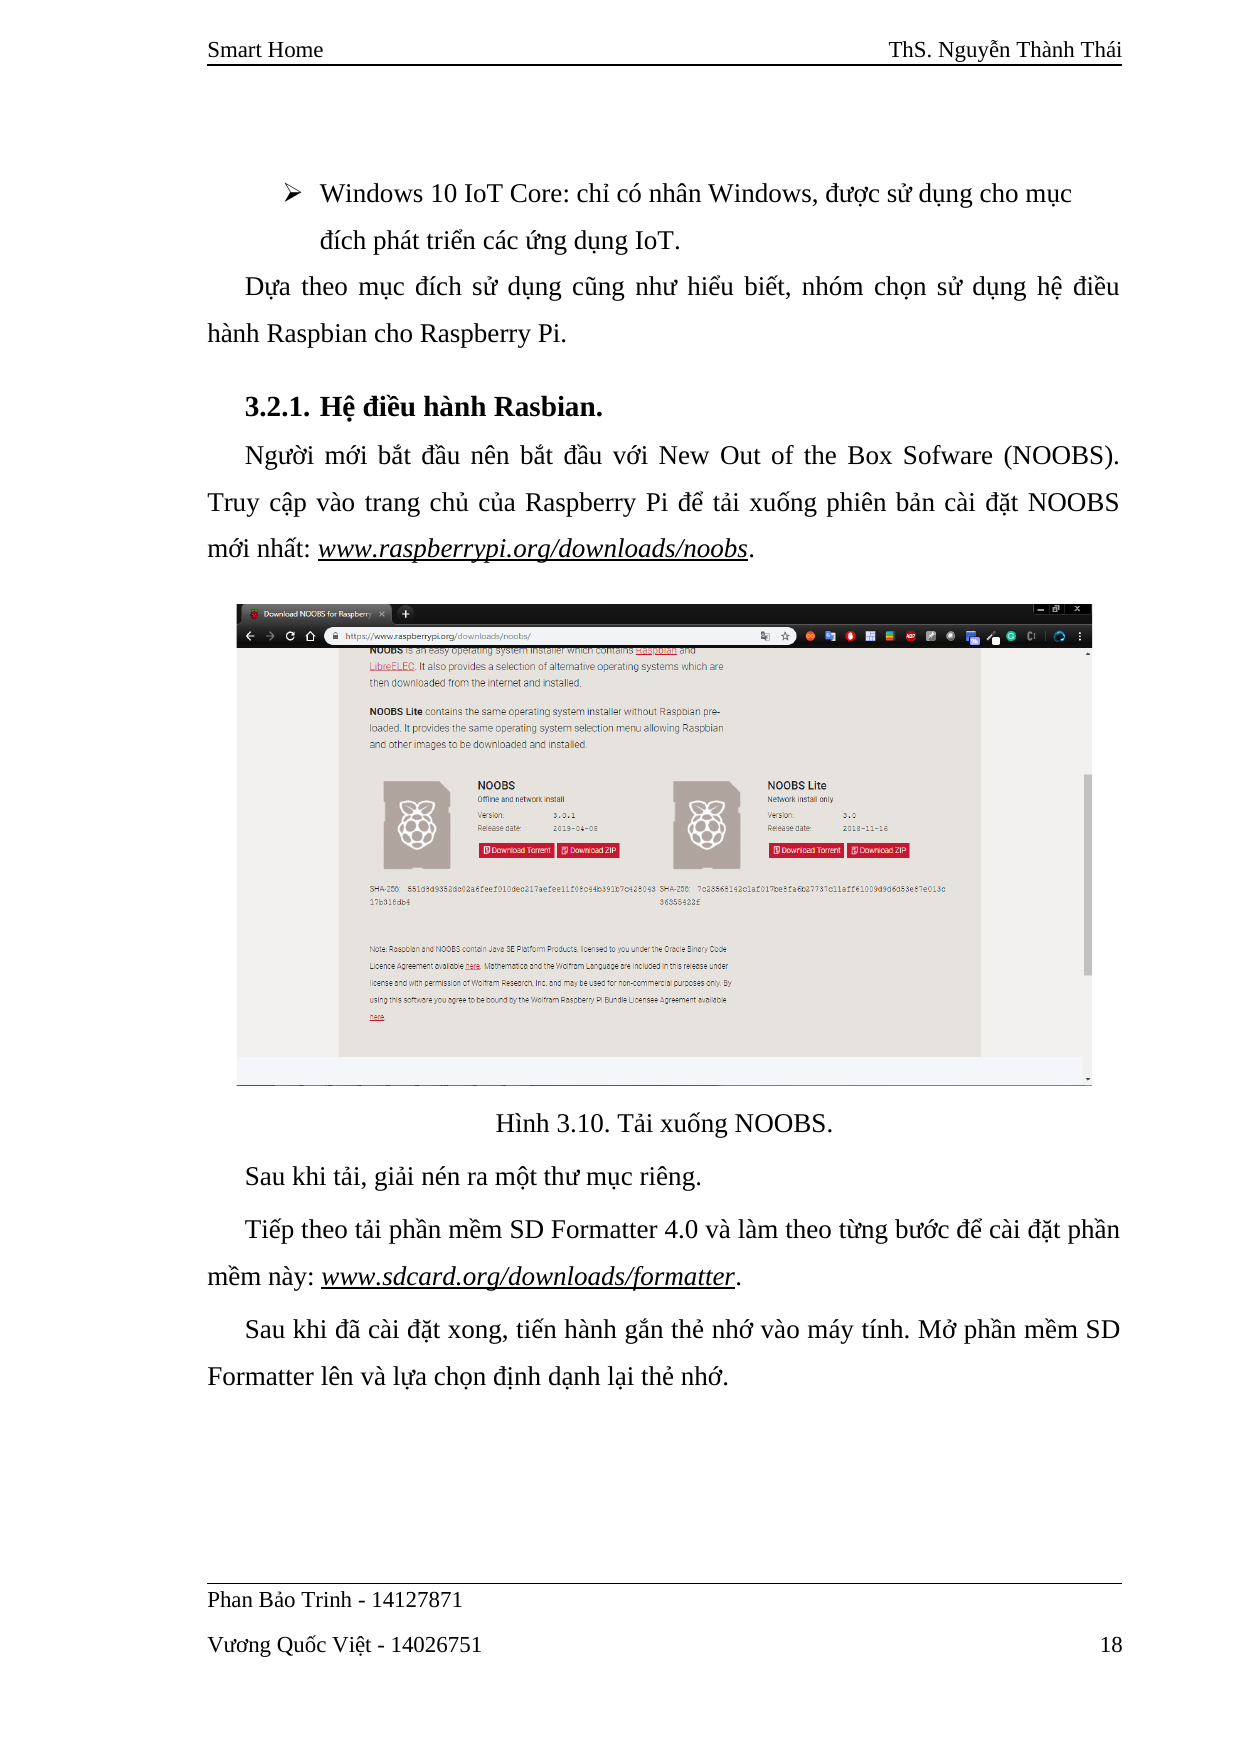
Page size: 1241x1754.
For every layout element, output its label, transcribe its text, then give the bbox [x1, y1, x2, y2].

subtitle Hệ điều hành Rasbian. [244, 389, 1122, 422]
list Windows 10 IoT Core: chỉ có nhân Windows, được sử dụng cho mục đích phát triển các ứng dụng IoT. [282, 177, 1122, 255]
text Tiếp theo tải phần mềm SD Formatter 4.0 và làm theo từng bước để cài đặt phần mềm này: www.sdcard.org/downloads/formatter. [207, 1213, 1122, 1291]
text Sau khi đã cài đặt xong, tiến hành gắn thẻ nhớ vào máy tính. Mở phần mềm SD Formatter lên và lựa chọn định dạnh lại thẻ nhớ. [207, 1313, 1122, 1391]
text Dựa theo mục đích sử dụng cũng như hiểu biết, nhóm chọn sử dụng hệ điều hành Raspbian cho Raspberry Pi. [207, 270, 1122, 348]
text Sau khi tải, giải nén ra một thư mục riêng. [207, 1161, 1122, 1192]
text Người mới bắt đầu nên bắt đầu với New Out of the Box Sofware (NOOBS). Truy cập vào trang chủ của Raspberry Pi để tải xuống phiên bản cài đặt NOOBS mới nhất: www.raspberrypi.org/downloads/noobs. [207, 439, 1122, 563]
picture [236, 604, 1093, 1086]
